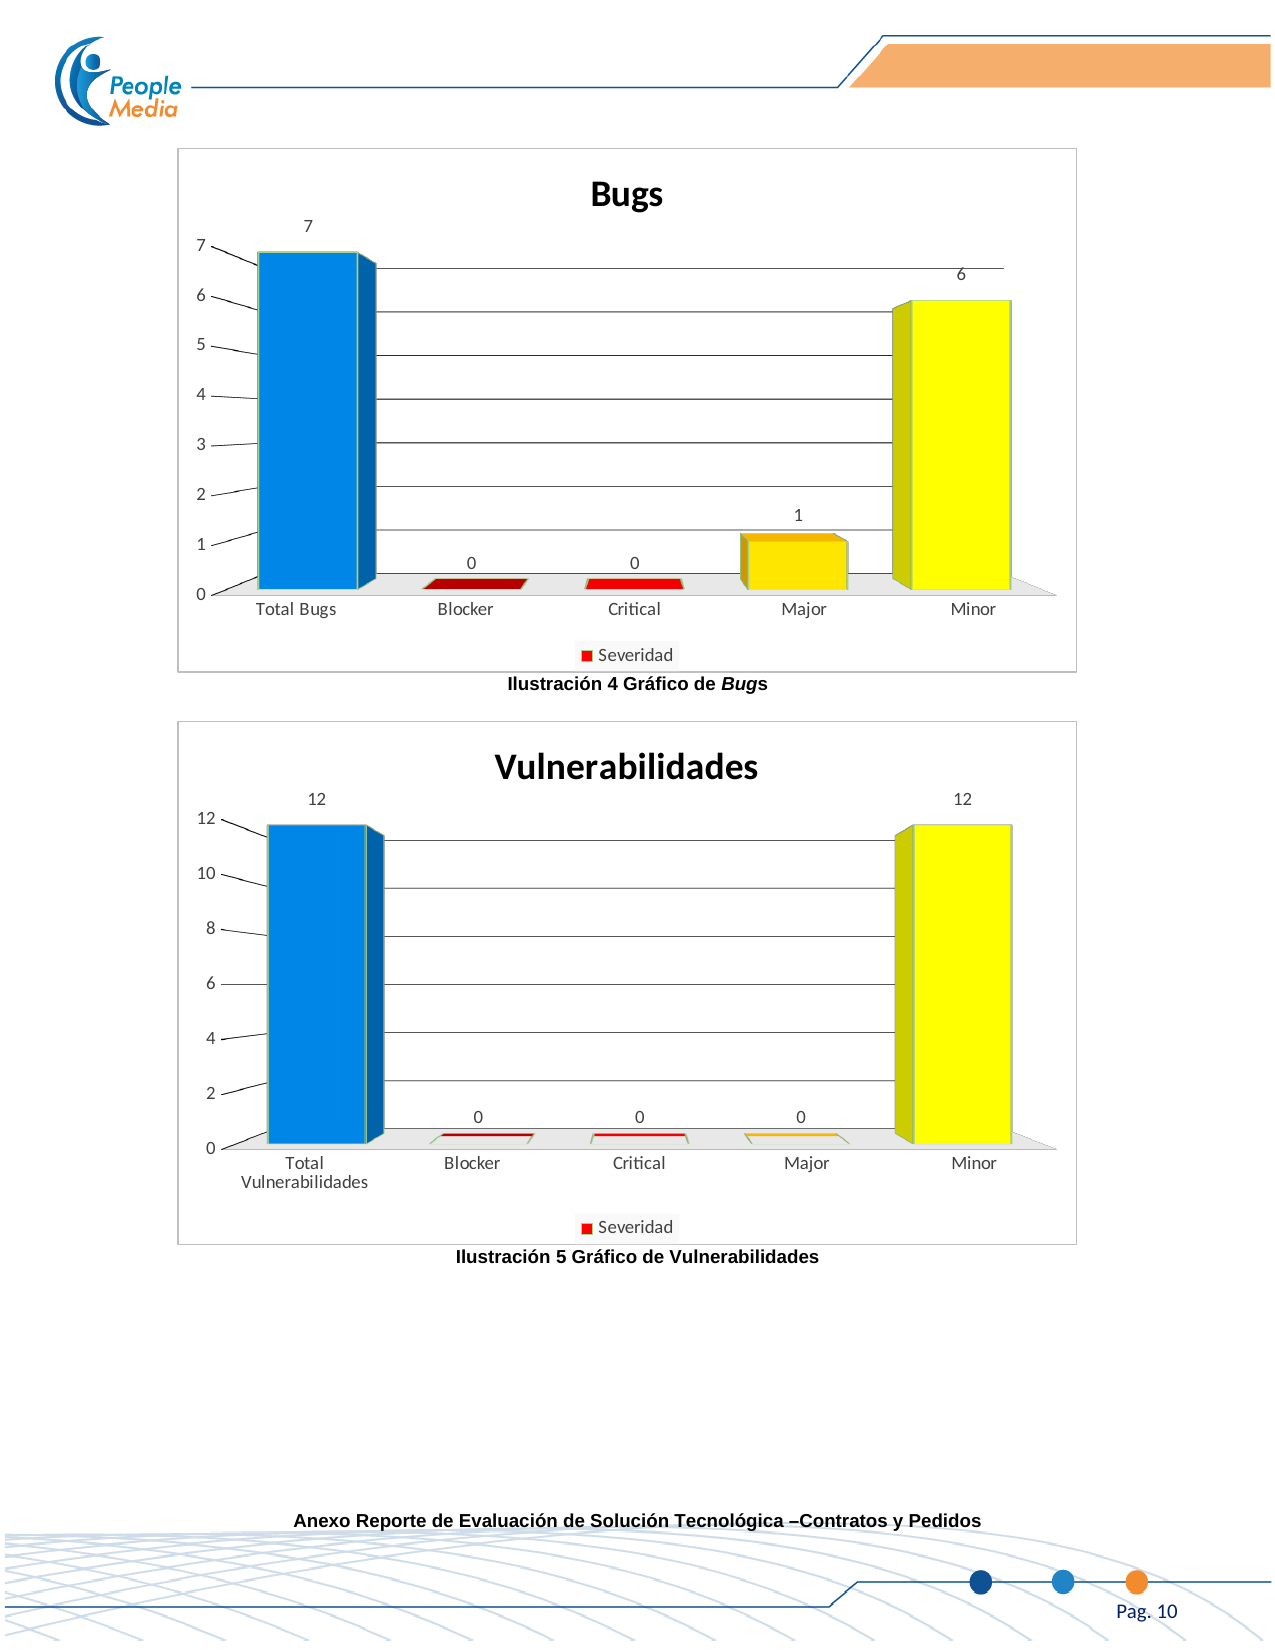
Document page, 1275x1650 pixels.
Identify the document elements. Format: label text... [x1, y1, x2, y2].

picture [4, 1507, 1272, 1641]
picture [34, 14, 1271, 135]
